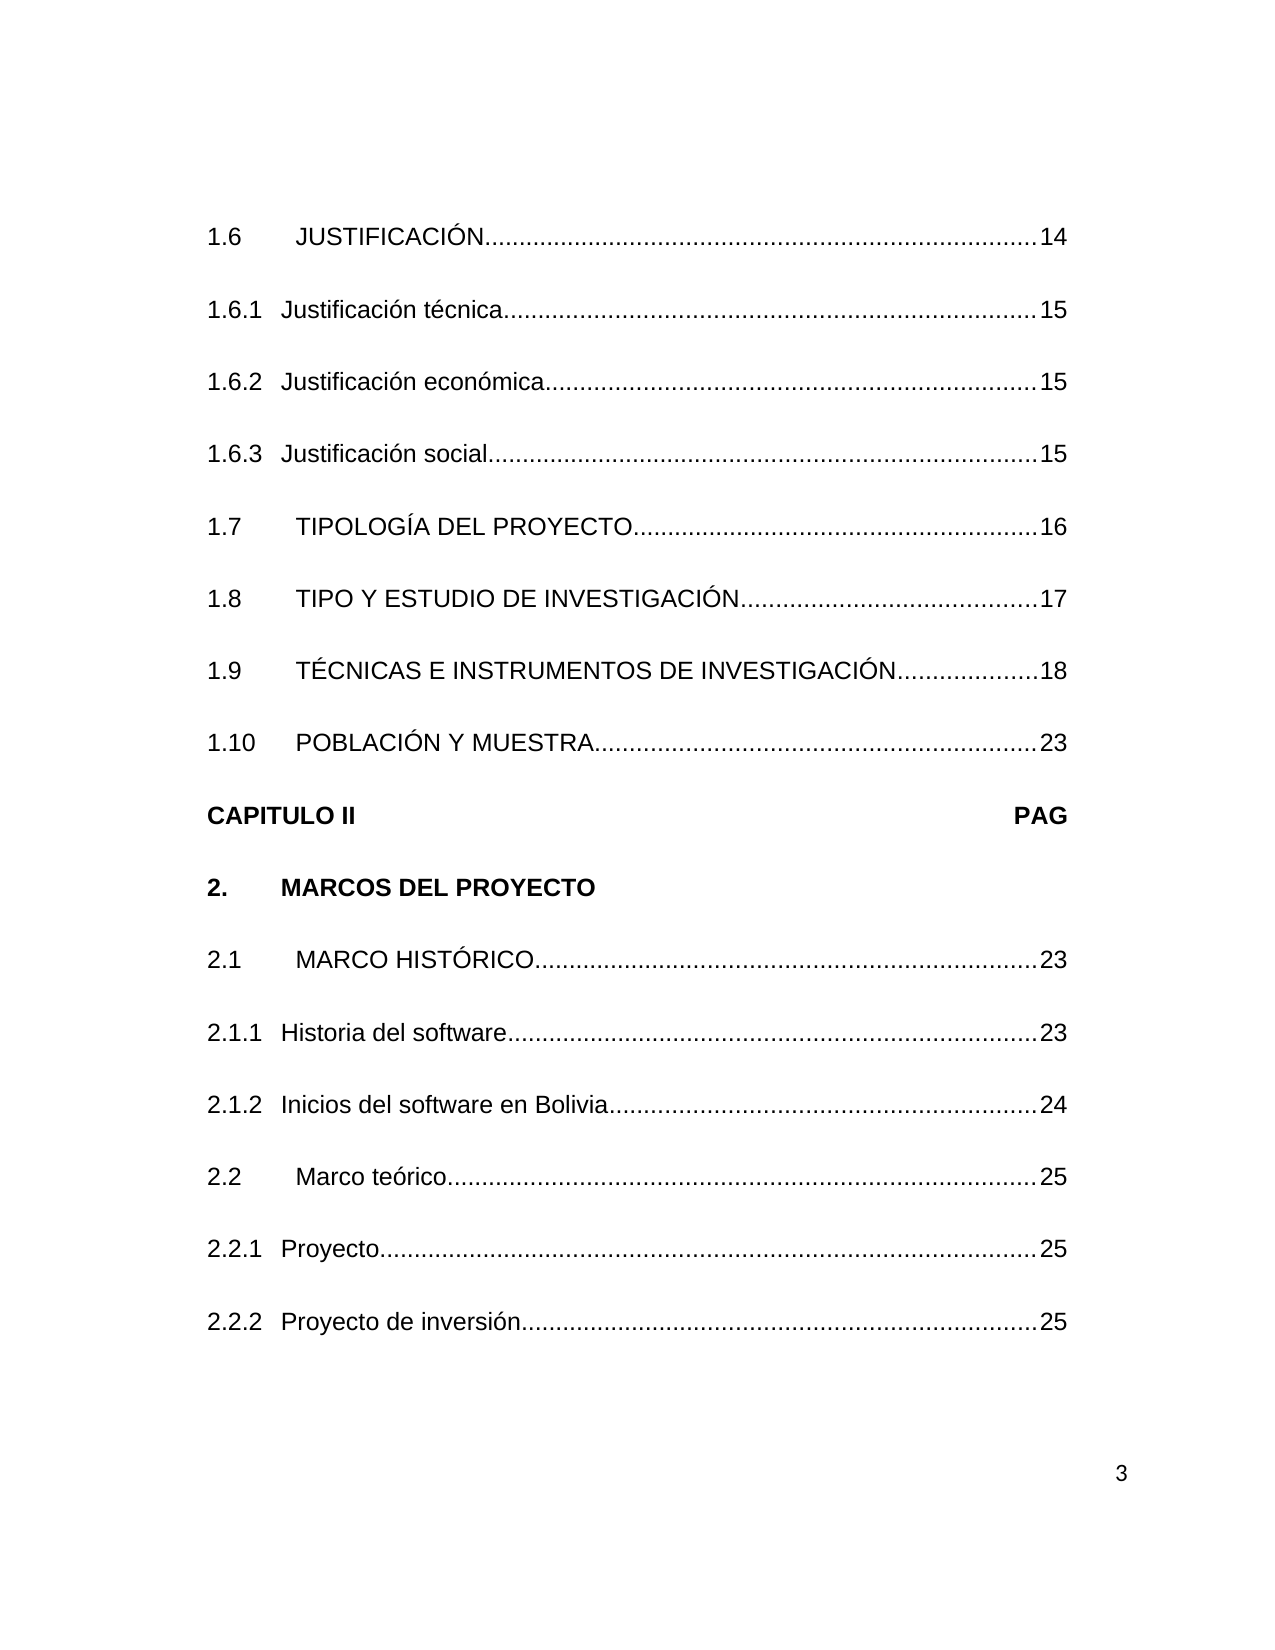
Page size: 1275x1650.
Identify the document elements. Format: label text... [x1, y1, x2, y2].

text 2.2.1 Proyecto 25 [207, 1234, 1127, 1263]
text 1.10 POBLACIÓN Y MUESTRA 23 [207, 728, 1127, 757]
text 2.2.2 Proyecto de inversión 25 [207, 1307, 1127, 1336]
text 2. MARCOS DEL PROYECTO [207, 873, 1127, 902]
text 2.1 MARCO HISTÓRICO 23 [207, 945, 1127, 974]
text 1.6 JUSTIFICACIÓN 14 [207, 222, 1127, 251]
text 2.2 Marco teórico 25 [207, 1162, 1127, 1191]
text 2.1.1 Historia del software 23 [207, 1018, 1127, 1046]
text CAPITULO II PAG [207, 801, 1127, 829]
text 1.6.2 Justificación económica 15 [207, 367, 1127, 396]
text 1.8 TIPO Y ESTUDIO DE INVESTIGACIÓN 17 [207, 584, 1127, 613]
text 1.9 TÉCNICAS E INSTRUMENTOS DE INVESTIGACIÓN 18 [207, 656, 1127, 685]
text 2.1.2 Inicios del software en Bolivia 24 [207, 1090, 1127, 1119]
text 1.7 TIPOLOGÍA DEL PROYECTO 16 [207, 512, 1127, 540]
text 1.6.1 Justificación técnica 15 [207, 295, 1127, 323]
text 1.6.3 Justificación social 15 [207, 439, 1127, 468]
